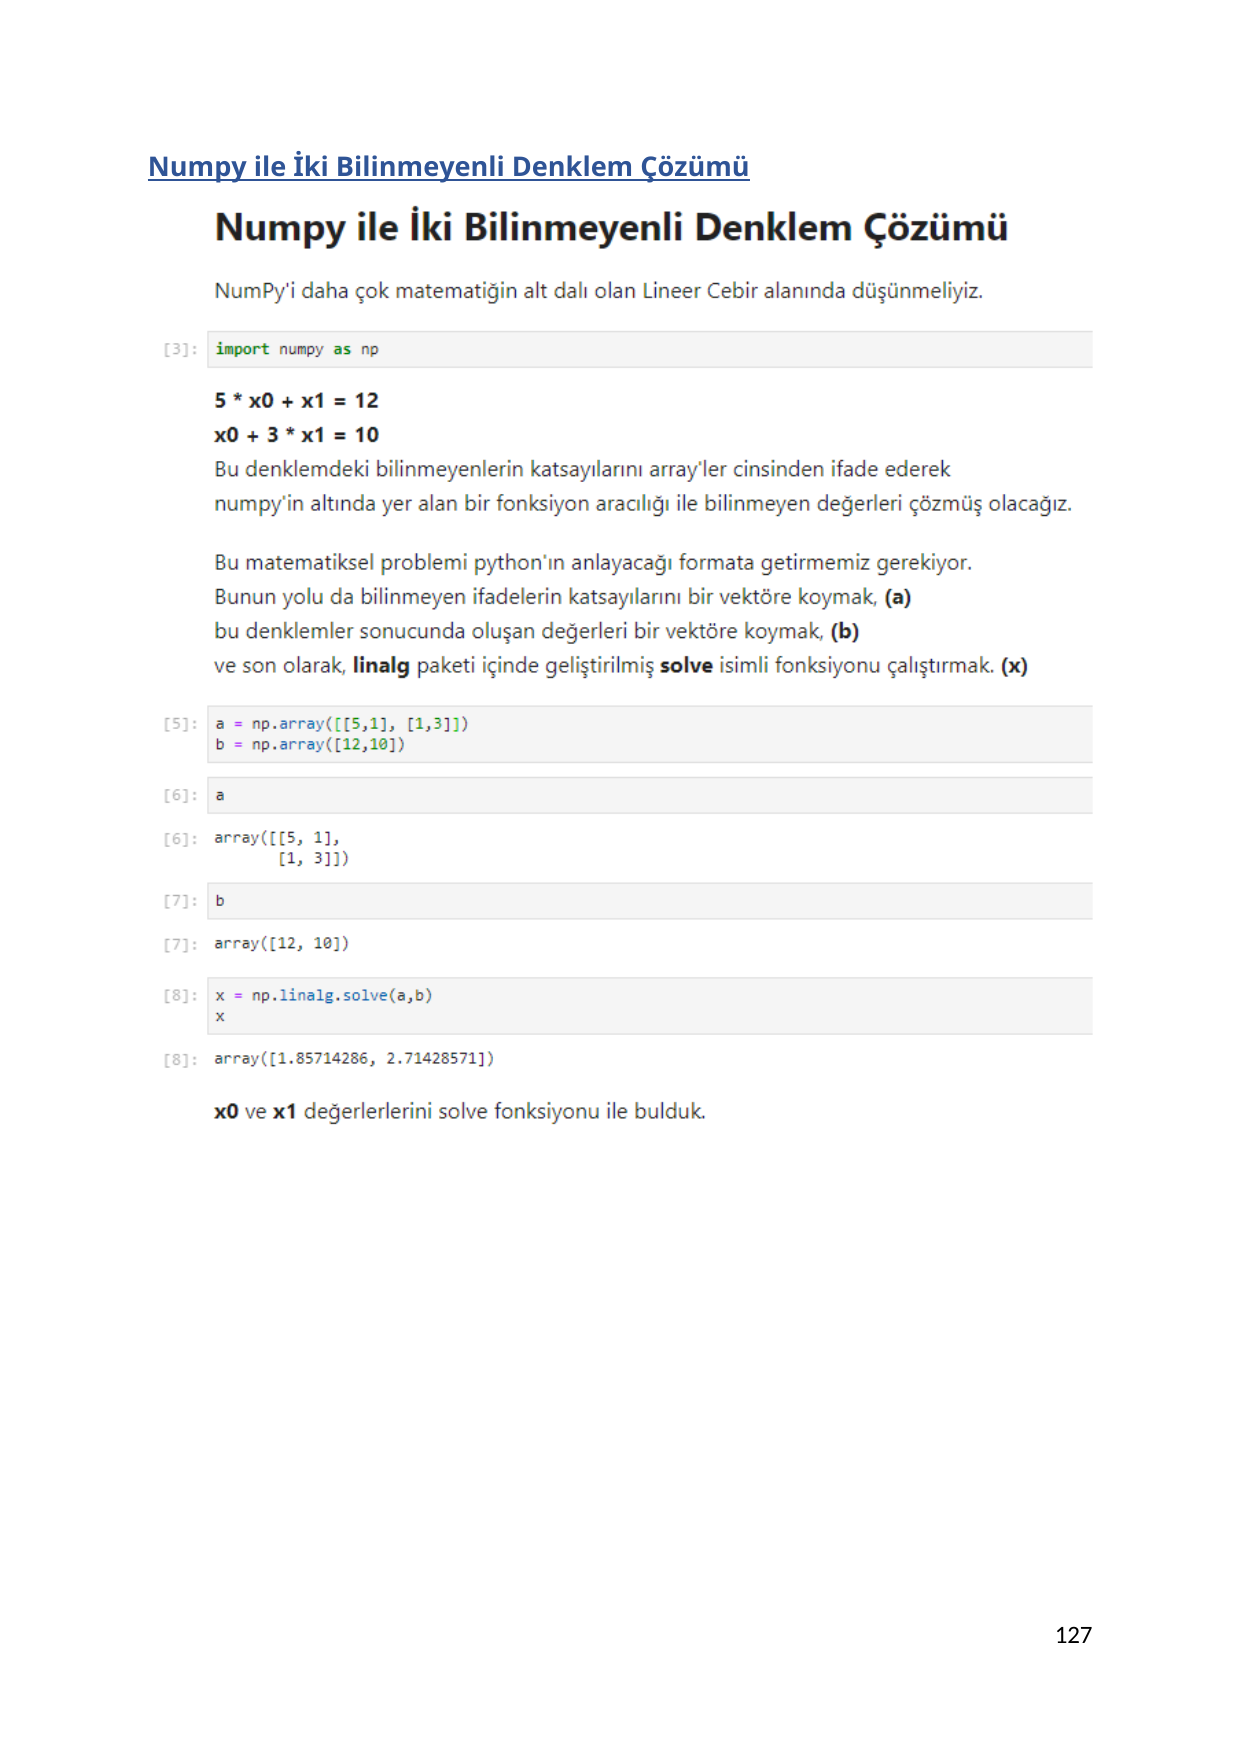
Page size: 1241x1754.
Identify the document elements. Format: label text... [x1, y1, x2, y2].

subtitle Numpy ile İki Bilinmeyenli Denklem Çözümü [148, 148, 1092, 184]
picture [147, 187, 1093, 1142]
